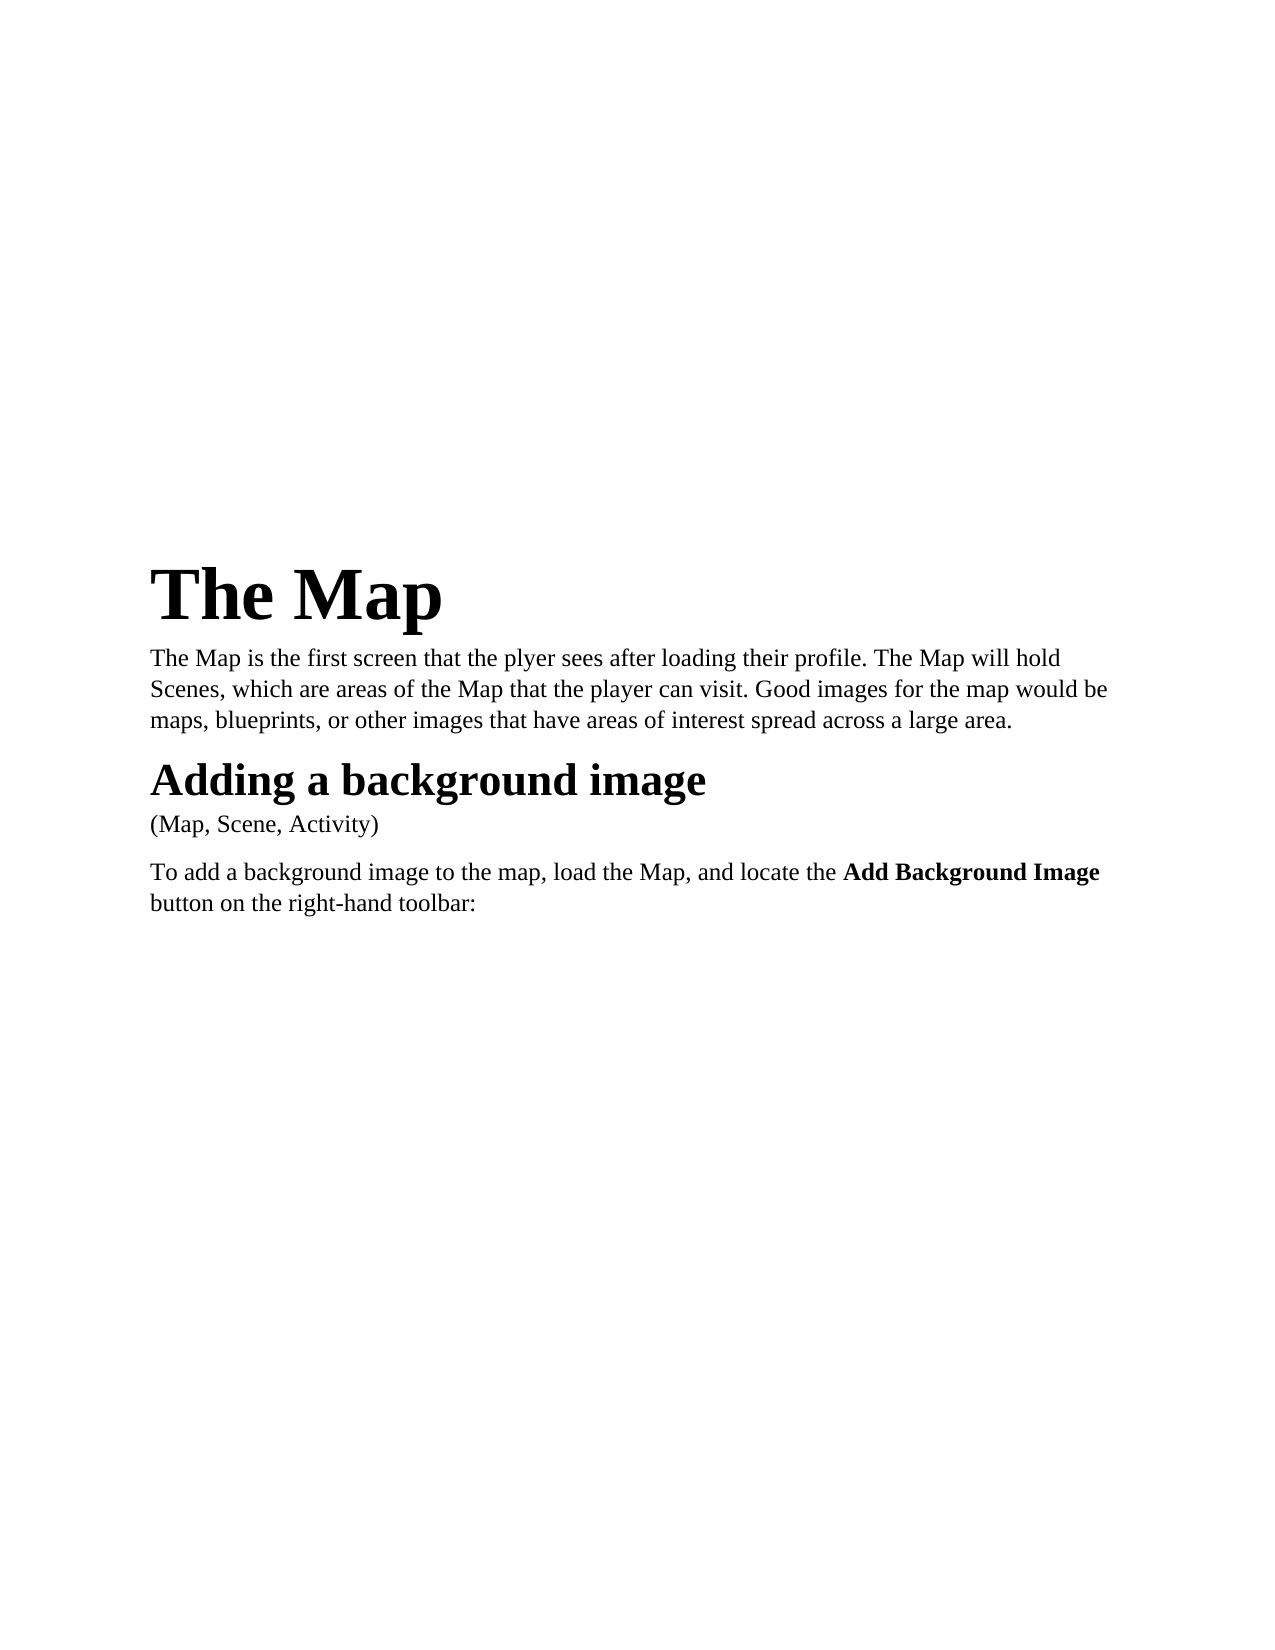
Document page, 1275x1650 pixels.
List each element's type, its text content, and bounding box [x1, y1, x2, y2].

subtitle The Map [150, 549, 1125, 636]
subtitle Adding a background image [150, 752, 1125, 805]
text To add a background image to the map, load the Map, and locate the Add Background Image button on the right-hand toolbar: [150, 857, 1125, 917]
text The Map is the first screen that the plyer sees after loading their profile. The Map will hold Scenes, which are areas of the Map that the player can visit. Good images for the map would be maps, blueprints, or other images that have areas of interest spread across a large area. [150, 643, 1125, 733]
text (Map, Scene, Activity) [150, 809, 1125, 838]
